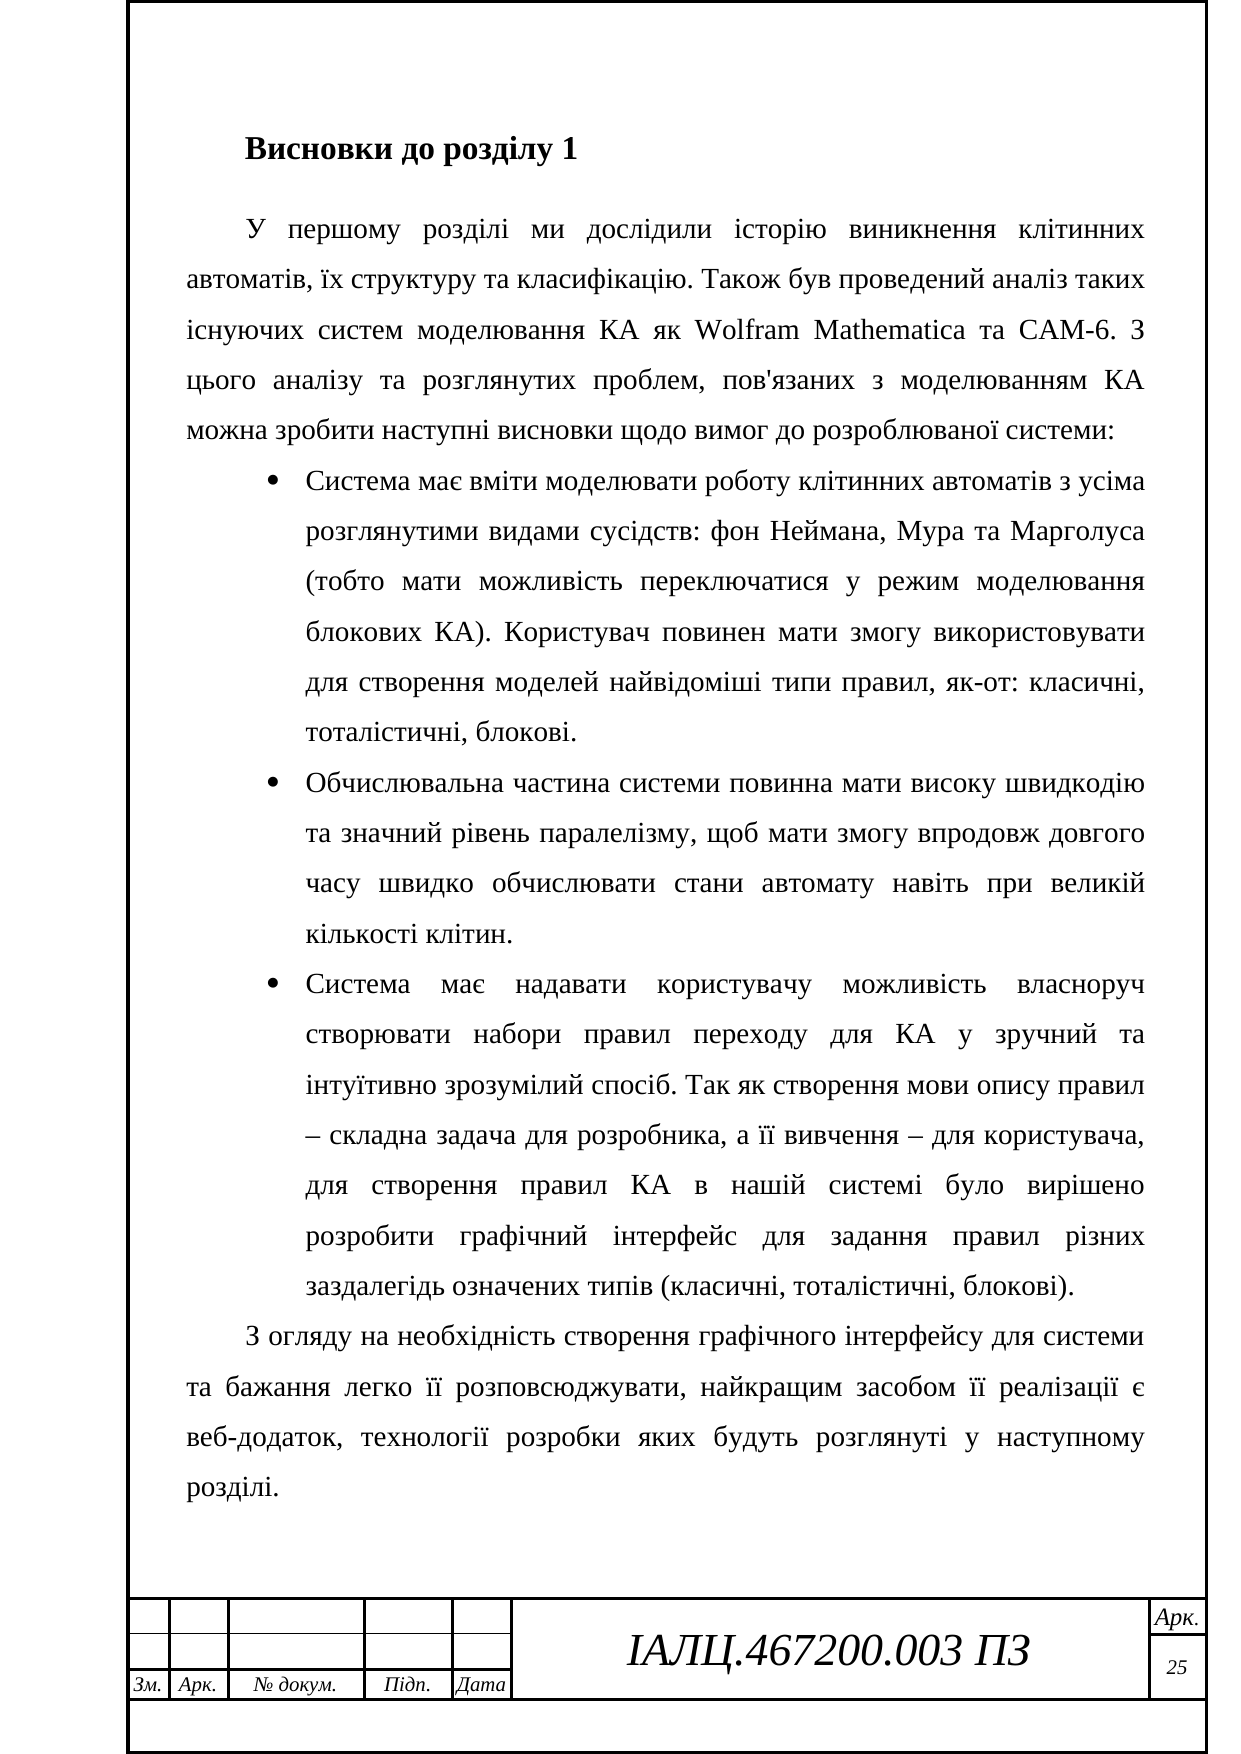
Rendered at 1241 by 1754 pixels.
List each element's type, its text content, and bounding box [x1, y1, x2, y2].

list Обчислювальна частина системи повинна мати високу швидкодію та значний рівень паралелізму, щоб мати змогу впродовж довгого часу швидко обчислювати стани автомату навіть при великій кількості клітин. [268, 765, 1146, 949]
subtitle Висновки до розділу 1 [186, 129, 1146, 167]
list Система має надавати користувачу можливість власноруч створювати набори правил переходу для КА у зручний та інтуїтивно зрозумілий спосіб. Так як створення мови опису правил – складна задача для розробника, а її вивчення – для користувача, для створення правил КА в нашій системі було вирішено розробити графічний інтерфейс для задання правил різних заздалегідь означених типів (класичні, тоталістичні, блокові). [268, 966, 1146, 1302]
text З огляду на необхідність створення графічного інтерфейсу для системи та бажання легко її розповсюджувати, найкращим засобом її реалізації є веб-додаток, технології розробки яких будуть розглянуті у наступному розділі. [186, 1318, 1146, 1503]
list Система має вміти моделювати роботу клітинних автоматів з усіма розглянутими видами сусідств: фон Неймана, Мура та Марголуса (тобто мати можливість переключатися у режим моделювання блокових КА). Користувач повинен мати змогу використовувати для створення моделей найвідоміші типи правил, як-от: класичні, тоталістичні, блокові. [268, 463, 1146, 748]
text У першому розділі ми дослідили історію виникнення клітинних автоматів, їх структуру та класифікацію. Також був проведений аналіз таких існуючих систем моделювання КА як Wolfram Mathematica та САМ-6. З цього аналізу та розглянутих проблем, пов'язаних з моделюванням КА можна зробити наступні висновки щодо вимог до розроблюваної системи: [186, 211, 1146, 446]
